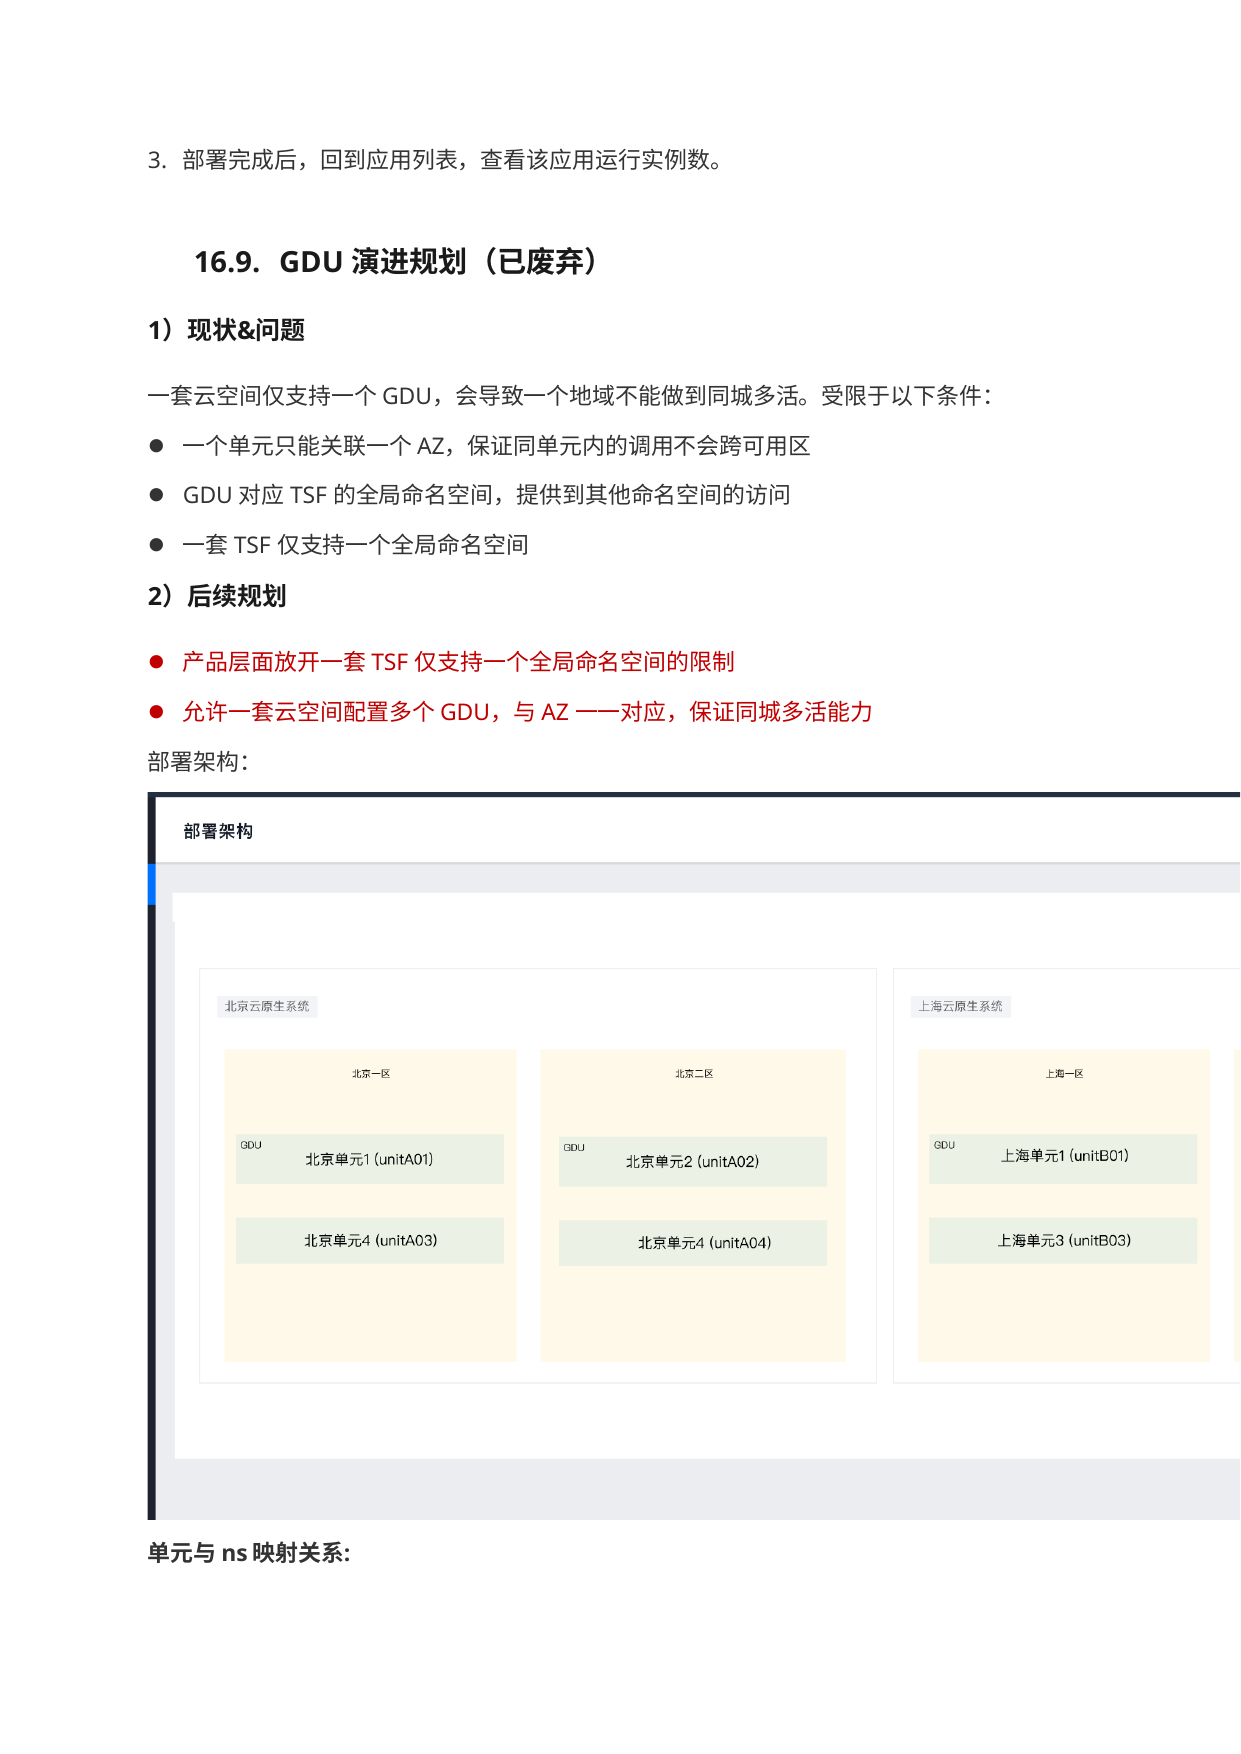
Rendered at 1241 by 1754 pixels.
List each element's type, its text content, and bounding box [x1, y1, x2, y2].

list GDU 对应 TSF 的全局命名空间，提供到其他命名空间的访问 [148, 477, 1093, 511]
picture [147, 792, 1241, 1520]
list 产品层面放开一套 TSF 仅支持一个全局命名空间的限制 [148, 644, 1093, 677]
list 部署完成后，回到应用列表，查看该应用运行实例数。 [148, 142, 1093, 175]
list 允许一套云空间配置多个 GDU，与 AZ 一一对应，保证同城多活能力 [148, 694, 1093, 727]
text 一套云空间仅支持一个 GDU，会导致一个地域不能做到同城多活。受限于以下条件： [148, 378, 1093, 411]
list 一套 TSF 仅支持一个全局命名空间 [148, 527, 1093, 560]
text 单元与ns映射关系: [148, 1535, 1093, 1568]
subtitle GDU 演进规划（已废弃） [193, 238, 1093, 281]
subtitle 1）现状&问题 [148, 310, 1093, 346]
text 部署架构： [148, 743, 1093, 777]
subtitle 2）后续规划 [148, 576, 1093, 613]
list 一个单元只能关联一个 AZ，保证同单元内的调用不会跨可用区 [148, 428, 1093, 461]
